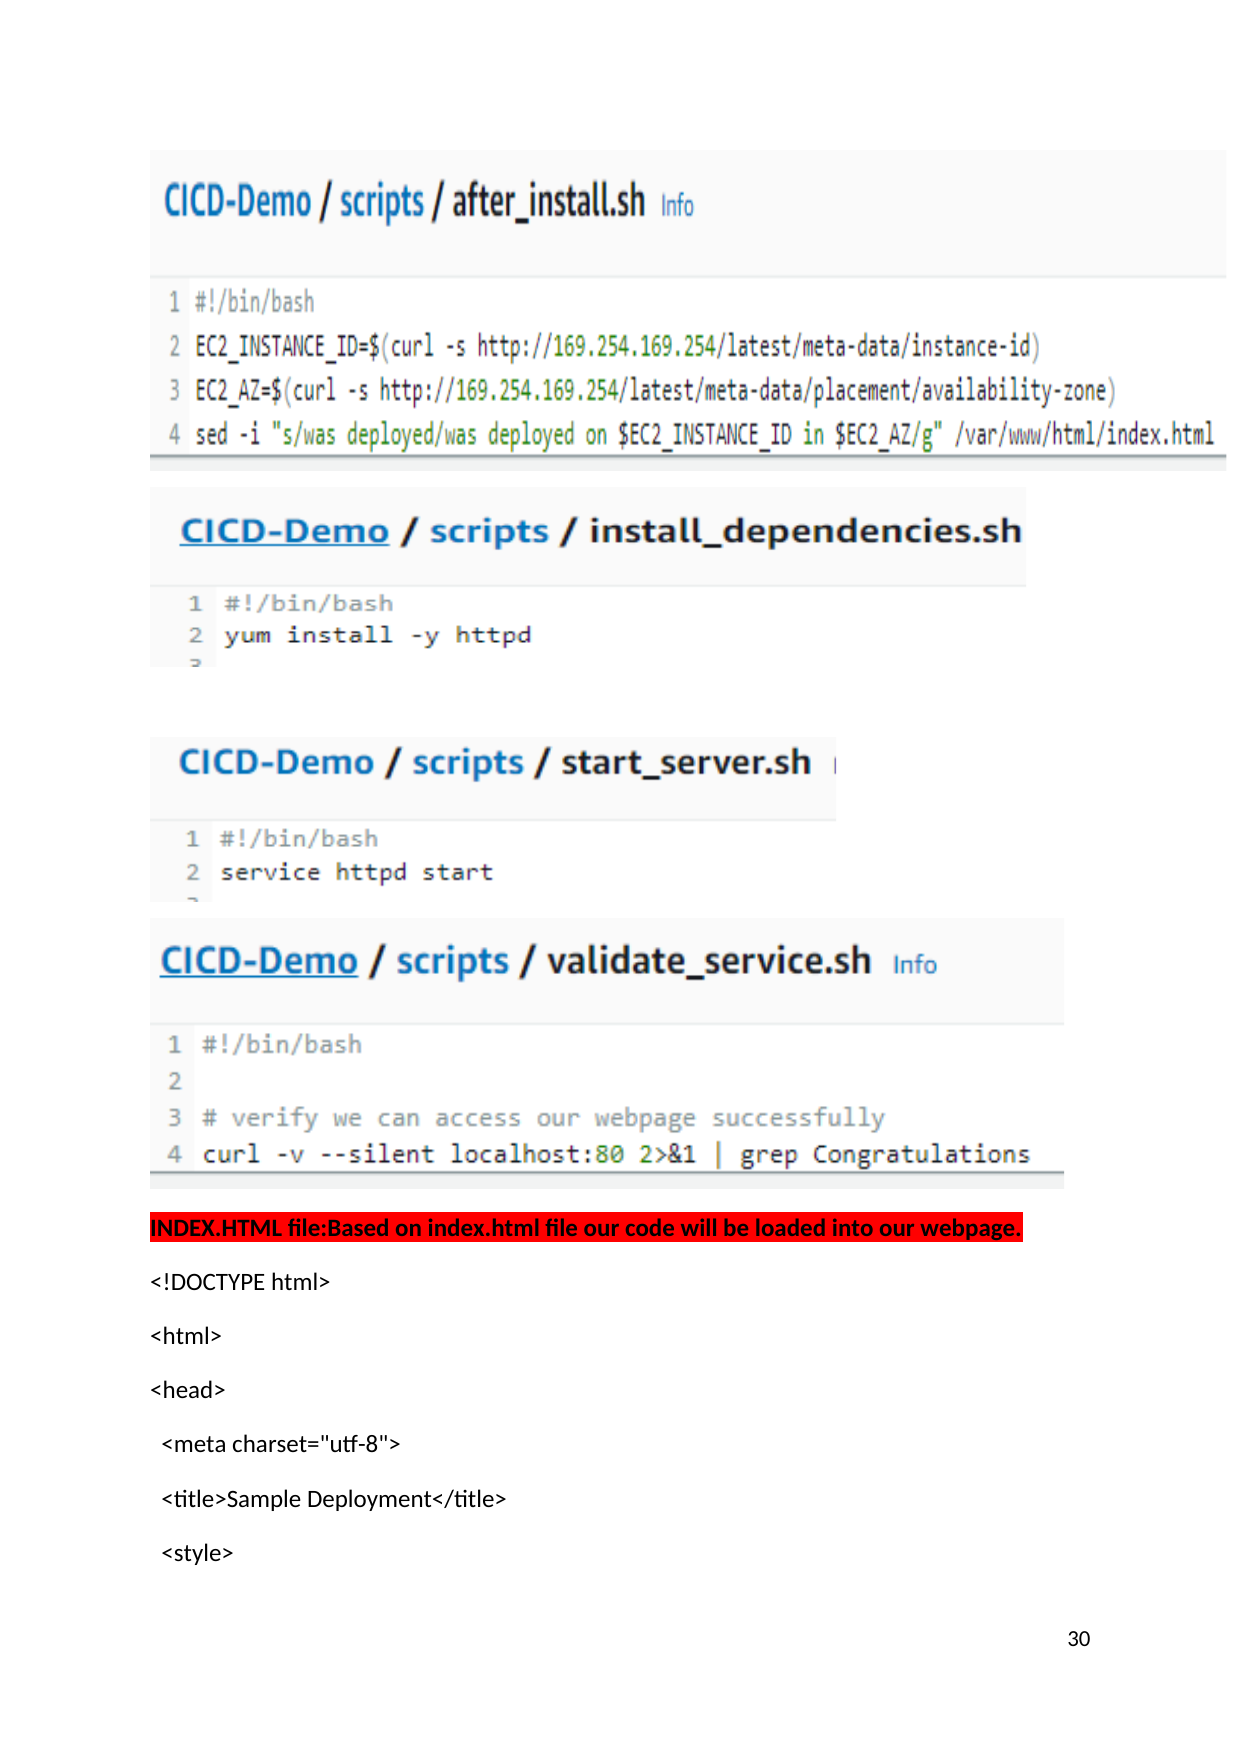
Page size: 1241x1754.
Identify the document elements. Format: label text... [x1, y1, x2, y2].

text <title>Sample Deployment</title> [150, 1476, 1090, 1513]
text <style> [150, 1530, 1090, 1567]
text <meta charset="utf-8"> [150, 1422, 1090, 1459]
picture [150, 918, 1065, 1189]
text <head> [150, 1367, 1090, 1405]
picture [150, 737, 837, 902]
picture [150, 487, 1027, 667]
text <html> [150, 1313, 1090, 1351]
text INDEX.HTML file:Based on index.html file our code will be loaded into our webpage. [150, 1205, 1090, 1242]
text <!DOCTYPE html> [150, 1259, 1090, 1297]
picture [150, 150, 1227, 471]
